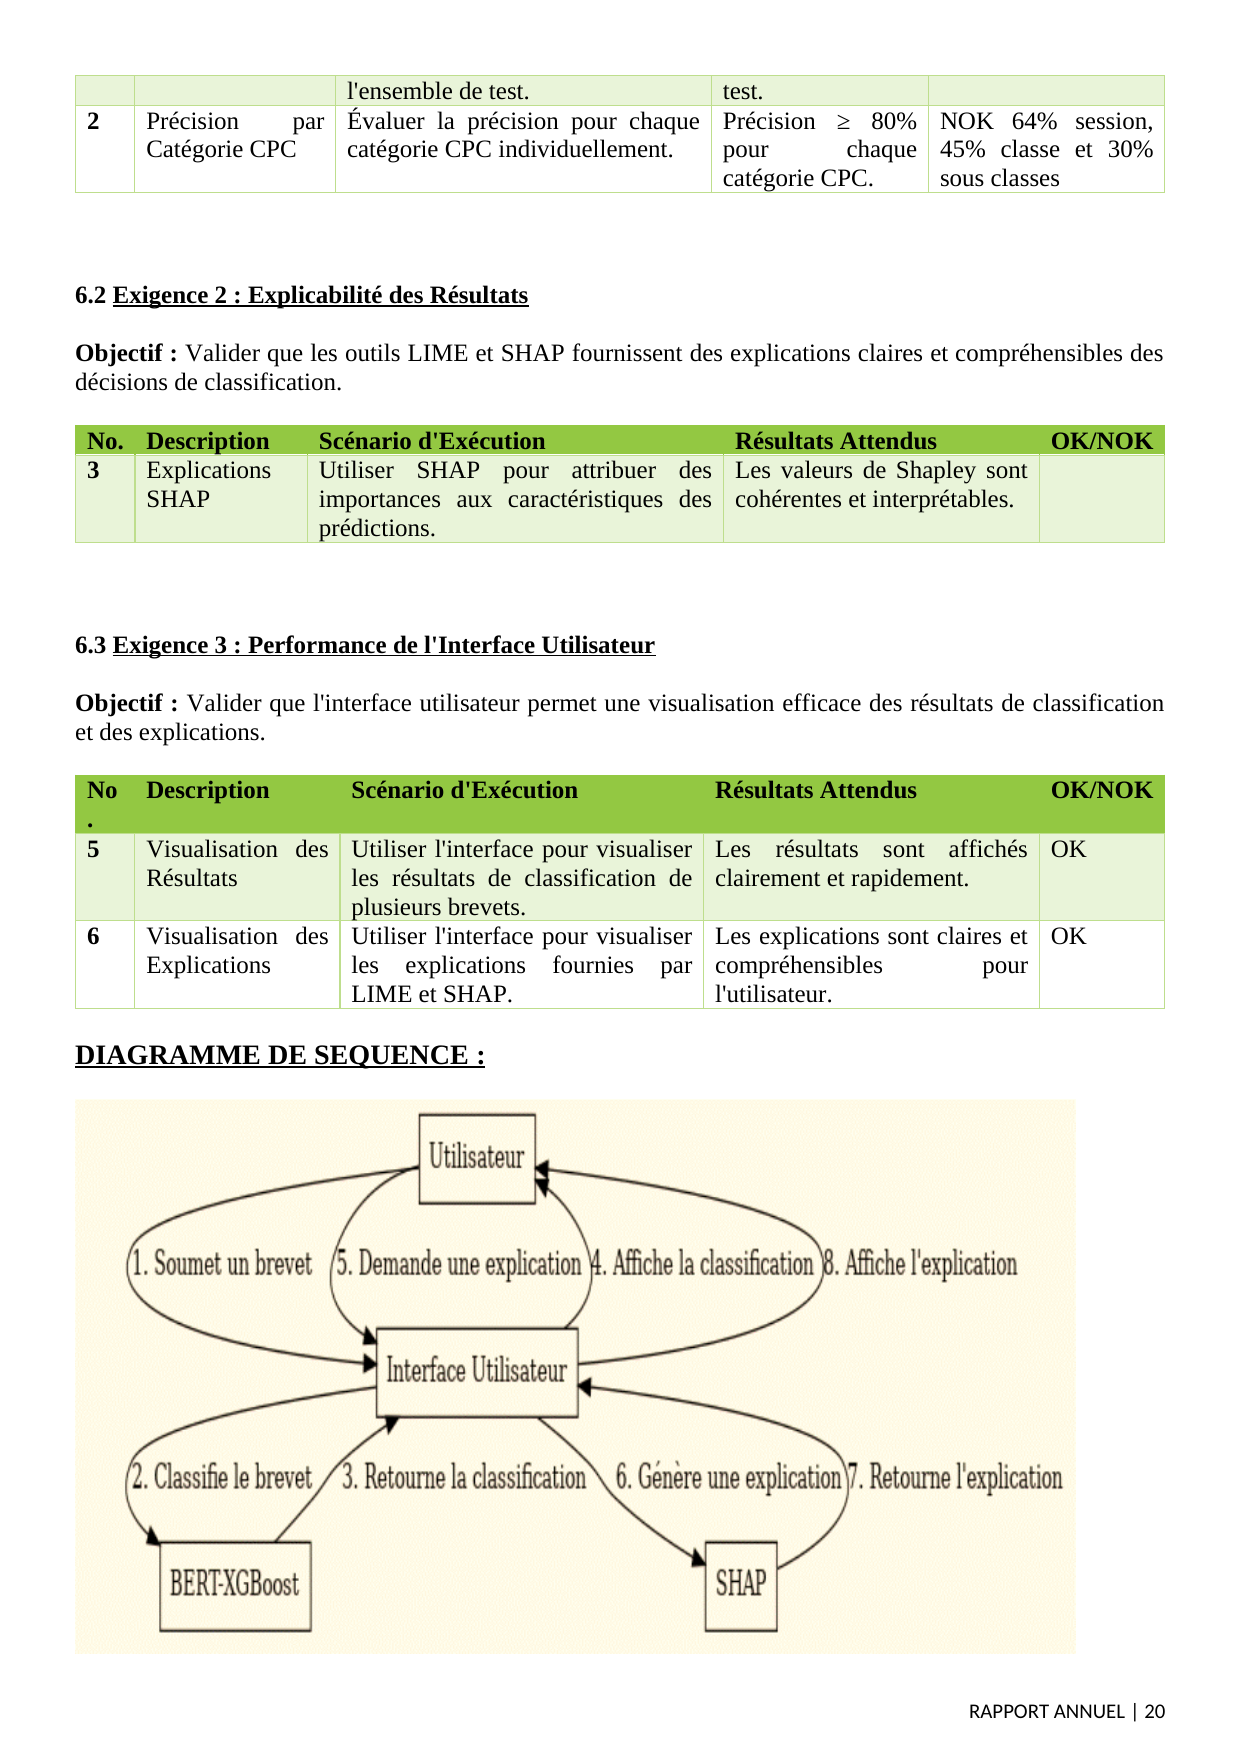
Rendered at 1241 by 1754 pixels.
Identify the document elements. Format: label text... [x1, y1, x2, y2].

table_header No. [76, 426, 134, 454]
table_cell Les explications sont claires et compréhensibles pour l'utilisateur. [704, 921, 1039, 1008]
table_cell 3 [76, 456, 134, 542]
text DIAGRAMME DE SEQUENCE : [75, 1038, 1165, 1070]
text 6.2 Exigence 2 : Explicabilité des Résultats [75, 280, 1165, 309]
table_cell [929, 76, 1164, 105]
table_header Résultats Attendus [704, 776, 1039, 833]
table_cell Les valeurs de Shapley sont cohérentes et interprétables. [724, 456, 1039, 542]
table_cell Évaluer la précision pour chaque catégorie CPC individuellement. [336, 106, 711, 192]
table_cell OK [1040, 921, 1164, 1008]
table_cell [135, 76, 335, 105]
text Objectif : Valider que les outils LIME et SHAP fournissent des explications claires et compréhensibles des décisions de classification. [75, 338, 1165, 396]
table_cell Visualisation des Résultats [135, 834, 339, 920]
table_cell Explications SHAP [136, 456, 307, 542]
table_cell Utiliser l'interface pour visualiser les résultats de classification de plusieurs brevets. [341, 834, 703, 920]
table_cell [1040, 456, 1164, 542]
table_header No. [76, 776, 134, 833]
table_cell 2 [76, 106, 134, 192]
table_header OK/NOK [1040, 426, 1164, 454]
table_cell 5 [76, 834, 134, 920]
table_cell NOK 64% session, 45% classe et 30% sous classes [929, 106, 1164, 192]
table_header Description [135, 776, 339, 833]
table_header Description [136, 426, 307, 454]
table_cell Précision ≥ 80% pour chaque catégorie CPC. [712, 106, 928, 192]
table_cell Utiliser l'interface pour visualiser les explications fournies par LIME et SHAP. [341, 921, 703, 1008]
table_cell OK [1040, 834, 1164, 920]
table_cell 1 [76, 76, 134, 105]
table_header Scénario d'Exécution [341, 776, 703, 833]
table_cell Utiliser SHAP pour attribuer des importances aux caractéristiques des prédictions. [308, 456, 723, 542]
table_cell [712, 76, 928, 105]
table_cell Visualisation des Explications [135, 921, 339, 1008]
table_header Résultats Attendus [724, 426, 1039, 454]
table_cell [336, 76, 711, 105]
text Objectif : Valider que l'interface utilisateur permet une visualisation efficace des résultats de classification et des explications. [75, 688, 1165, 745]
table_cell Précision par Catégorie CPC [135, 106, 335, 192]
picture [75, 1099, 1076, 1654]
table_cell Les résultats sont affichés clairement et rapidement. [704, 834, 1039, 920]
table_header OK/NOK [1040, 776, 1164, 833]
text 6.3 Exigence 3 : Performance de l'Interface Utilisateur [75, 630, 1165, 659]
table_header Scénario d'Exécution [308, 426, 723, 454]
table_cell 6 [76, 921, 134, 1008]
